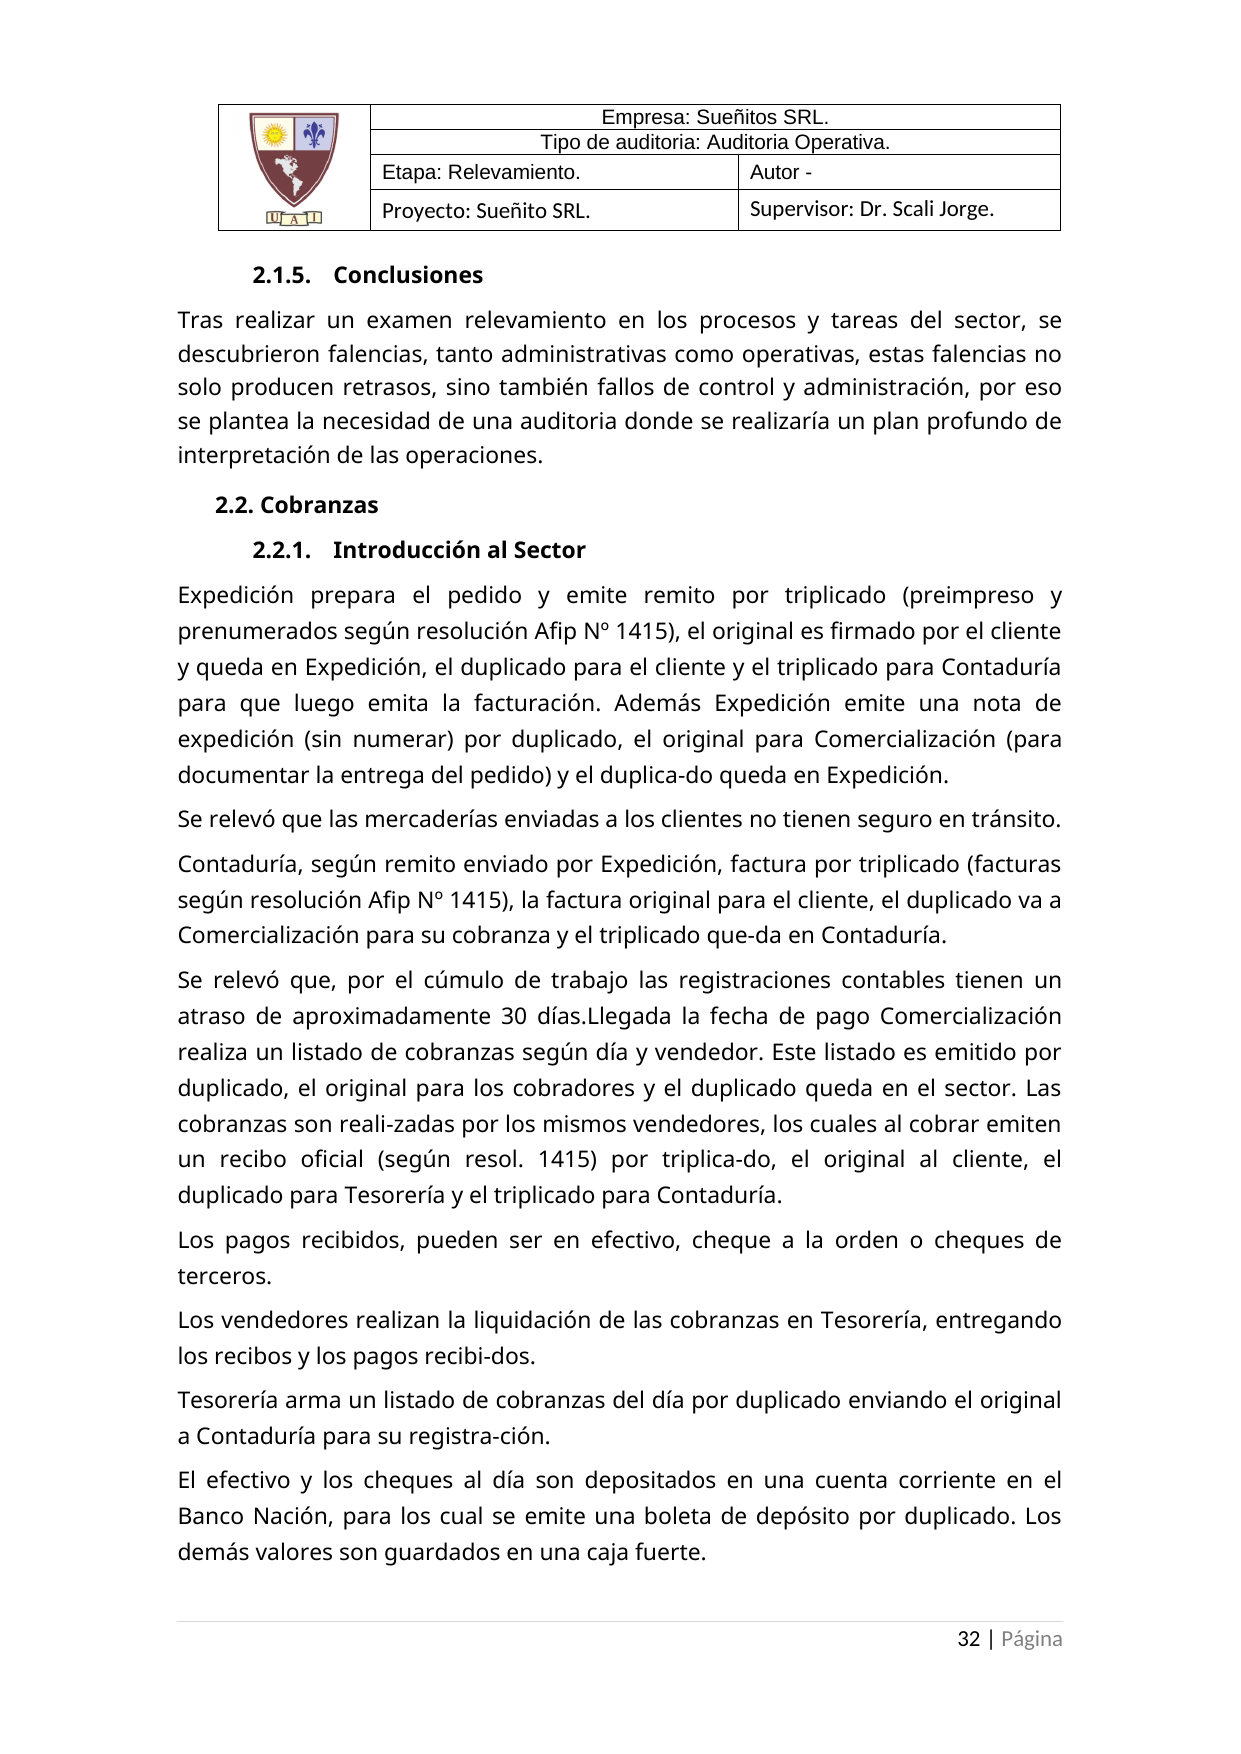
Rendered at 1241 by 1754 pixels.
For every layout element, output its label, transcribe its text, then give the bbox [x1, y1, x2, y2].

text Expedición prepara el pedido y emite remito por triplicado (preimpreso y prenumerados según resolución Afip Nº 1415), el original es firmado por el cliente y queda en Expedición, el duplicado para el cliente y el triplicado para Contaduría para que luego emita la facturación. Además Expedición emite una nota de expedición (sin numerar) por duplicado, el original para Comercialización (para documentar la entrega del pedido) y el duplica-do queda en Expedición. [177, 579, 1063, 790]
text Se relevó que las mercaderías enviadas a los clientes no tienen seguro en tránsito. [177, 803, 1063, 834]
text Los pagos recibidos, pueden ser en efectivo, cheque a la orden o cheques de terceros. [177, 1224, 1063, 1291]
subtitle Introducción al Sector [252, 534, 1063, 566]
text Los vendedores realizan la liquidación de las cobranzas en Tesorería, entregando los recibos y los pagos recibi-dos. [177, 1304, 1063, 1371]
text Tesorería arma un listado de cobranzas del día por duplicado enviando el original a Contaduría para su registra-ción. [177, 1384, 1063, 1451]
text Contaduría, según remito enviado por Expedición, factura por triplicado (facturas según resolución Afip Nº 1415), la factura original para el cliente, el duplicado va a Comercialización para su cobranza y el triplicado que-da en Contaduría. [177, 848, 1063, 951]
picture [229, 105, 360, 230]
text El efectivo y los cheques al día son depositados en una cuenta corriente en el Banco Nación, para los cual se emite una boleta de depósito por duplicado. Los demás valores son guardados en una caja fuerte. [177, 1464, 1063, 1567]
subtitle Cobranzas [215, 489, 1063, 520]
text Tras realizar un examen relevamiento en los procesos y tareas del sector, se descubrieron falencias, tanto administrativas como operativas, estas falencias no solo producen retrasos, sino también fallos de control y administración, por eso se plantea la necesidad de una auditoria donde se realizaría un plan profundo de interpretación de las operaciones. [177, 304, 1063, 470]
text Se relevó que, por el cúmulo de trabajo las registraciones contables tienen un atraso de aproximadamente 30 días.Llegada la fecha de pago Comercialización realiza un listado de cobranzas según día y vendedor. Este listado es emitido por duplicado, el original para los cobradores y el duplicado queda en el sector. Las cobranzas son reali-zadas por los mismos vendedores, los cuales al cobrar emiten un recibo oficial (según resol. 1415) por triplica-do, el original al cliente, el duplicado para Tesorería y el triplicado para Contaduría. [177, 964, 1063, 1211]
subtitle Conclusiones [252, 259, 1063, 290]
